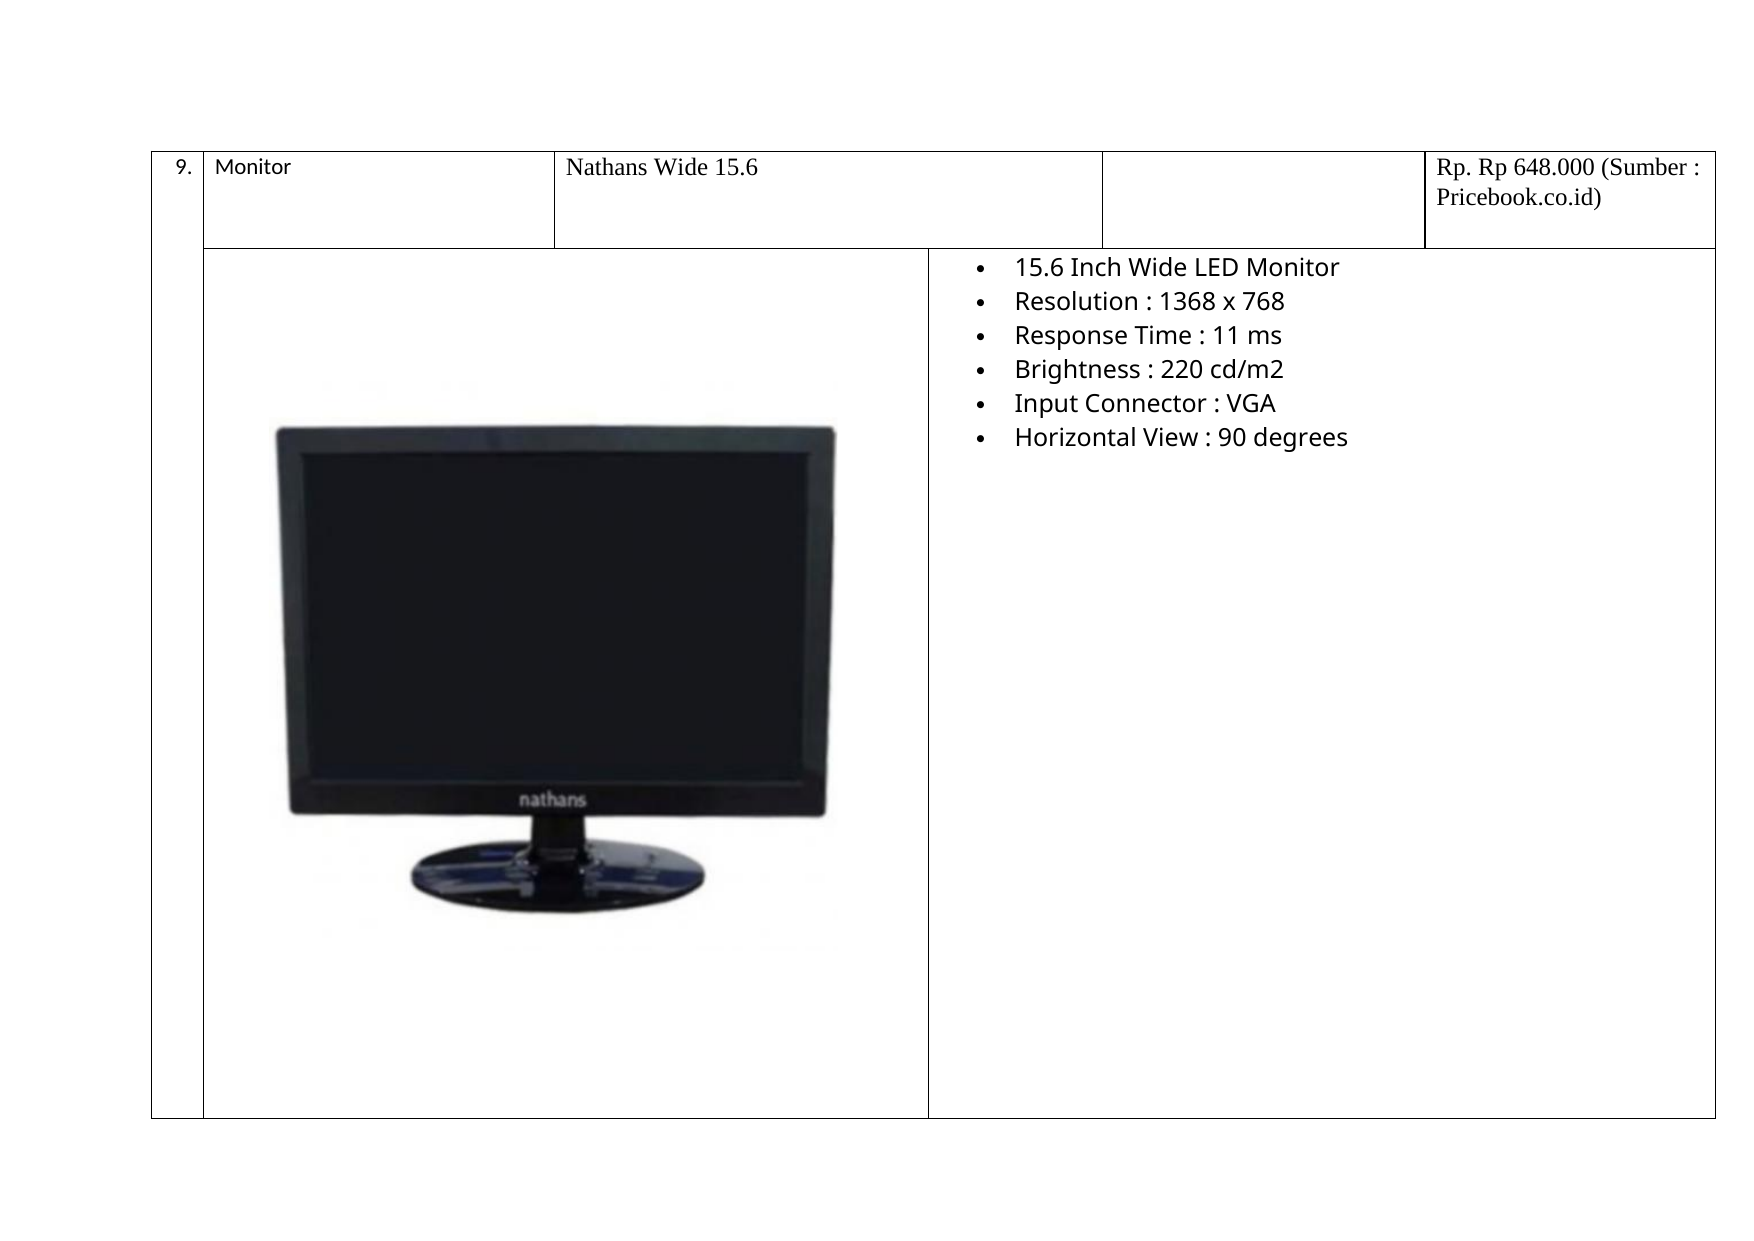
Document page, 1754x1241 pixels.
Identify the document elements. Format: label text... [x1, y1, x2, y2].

table_cell Rp. Rp 648.000 (Sumber : Pricebook.co.id) [1426, 152, 1715, 248]
table_cell [1103, 152, 1424, 248]
table_cell Nathans Wide 15.6 [555, 152, 1102, 248]
table_cell [204, 249, 928, 1118]
table_cell Monitor [204, 152, 554, 248]
table_cell 9. [152, 152, 203, 1118]
picture [268, 381, 838, 951]
table_cell 15.6 Inch Wide LED Monitor Resolution : 1368 x 768 Response Time : 11 ms Brightness : 220 cd/m2 Input Connector : VGA Horizontal View : 90 degrees [929, 249, 1715, 1118]
